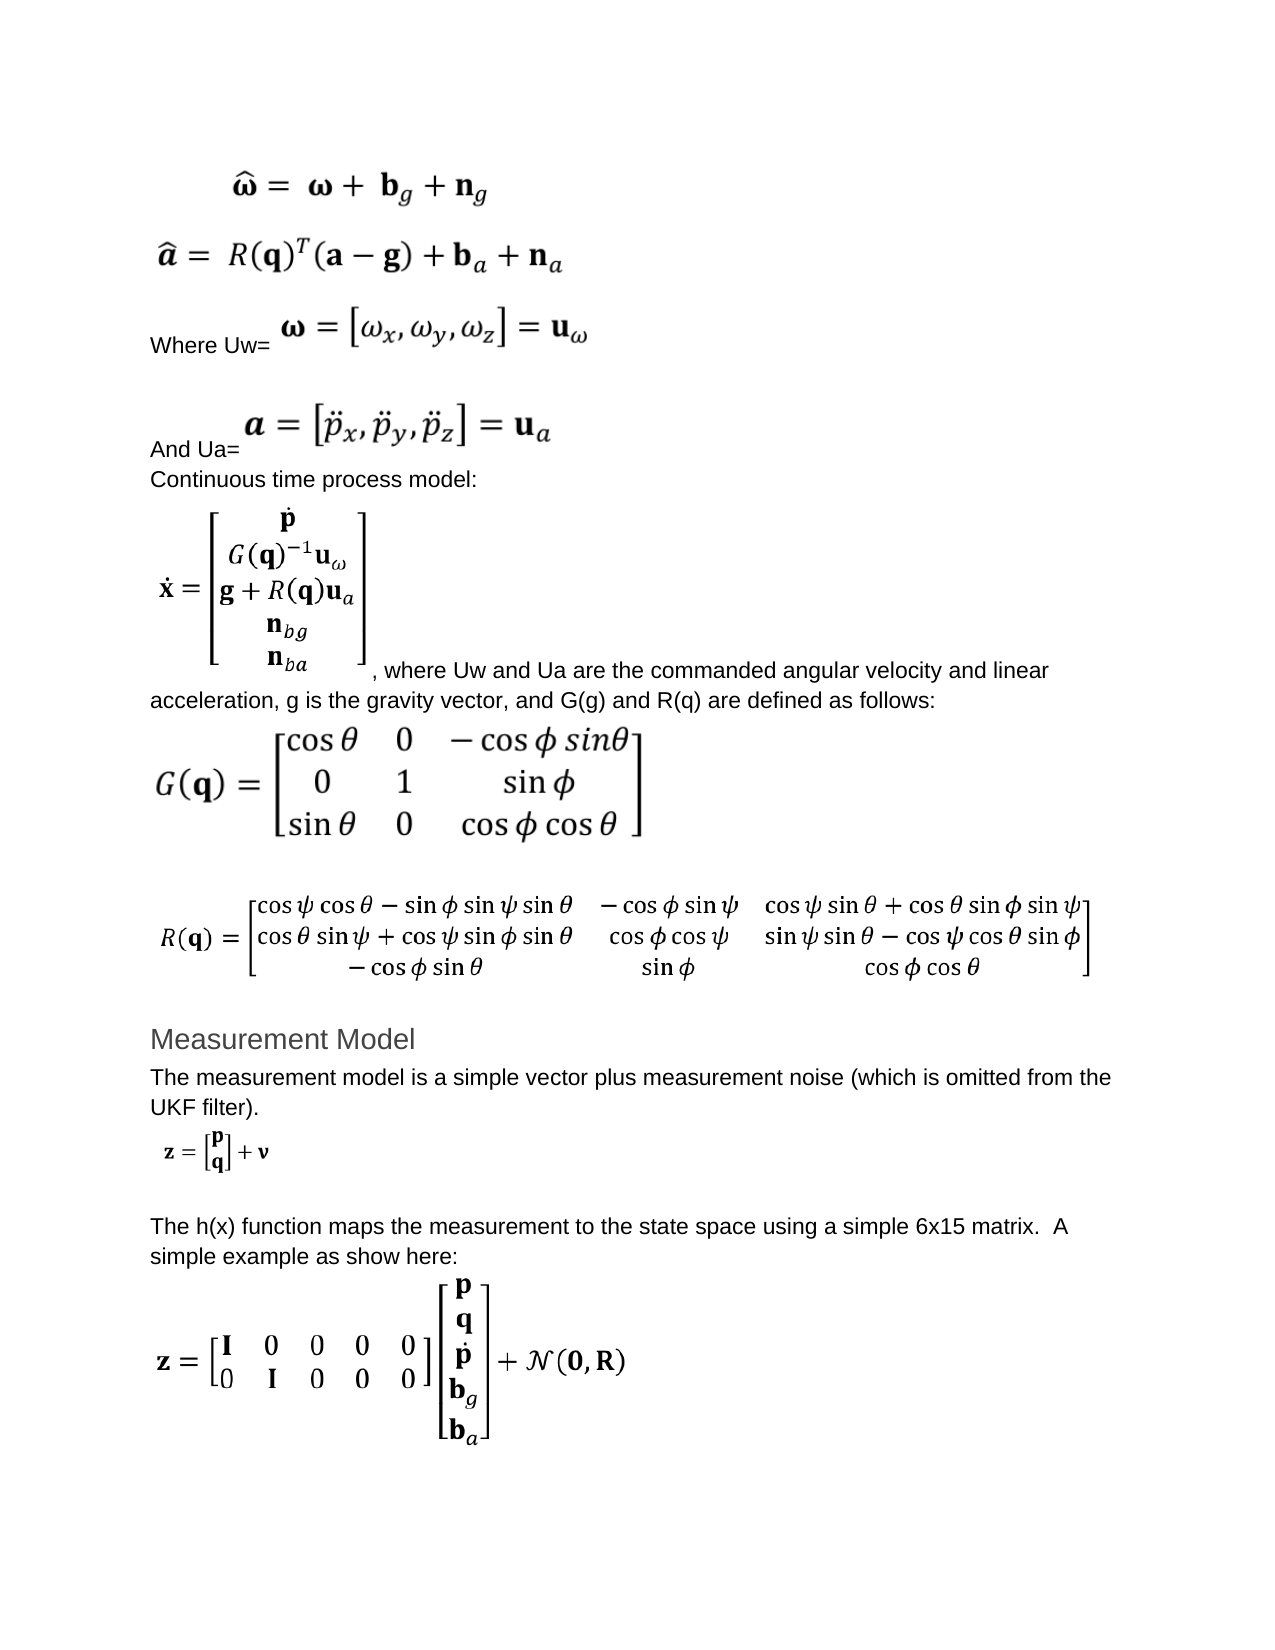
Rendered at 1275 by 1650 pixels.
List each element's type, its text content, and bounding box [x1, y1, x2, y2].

text The h(x) function maps the measurement to the state space using a simple 6x15 matrix. A simple example as show here: [150, 1213, 1125, 1269]
picture [239, 392, 551, 457]
subtitle Measurement Model [150, 1022, 1125, 1055]
picture [150, 496, 372, 679]
picture [150, 1273, 629, 1450]
picture [150, 717, 656, 847]
picture [276, 297, 598, 354]
picture [150, 1123, 277, 1179]
text , where Uw and Ua are the commanded angular velocity and linear acceleration, g is the gravity vector, and G(g) and R(q) are defined as follows: [150, 496, 1125, 714]
text Continuous time process model: [150, 466, 1125, 492]
picture [150, 884, 1125, 989]
text The measurement model is a simple vector plus measurement noise (which is omitted from the UKF filter). [150, 1063, 1125, 1120]
picture [150, 150, 576, 294]
